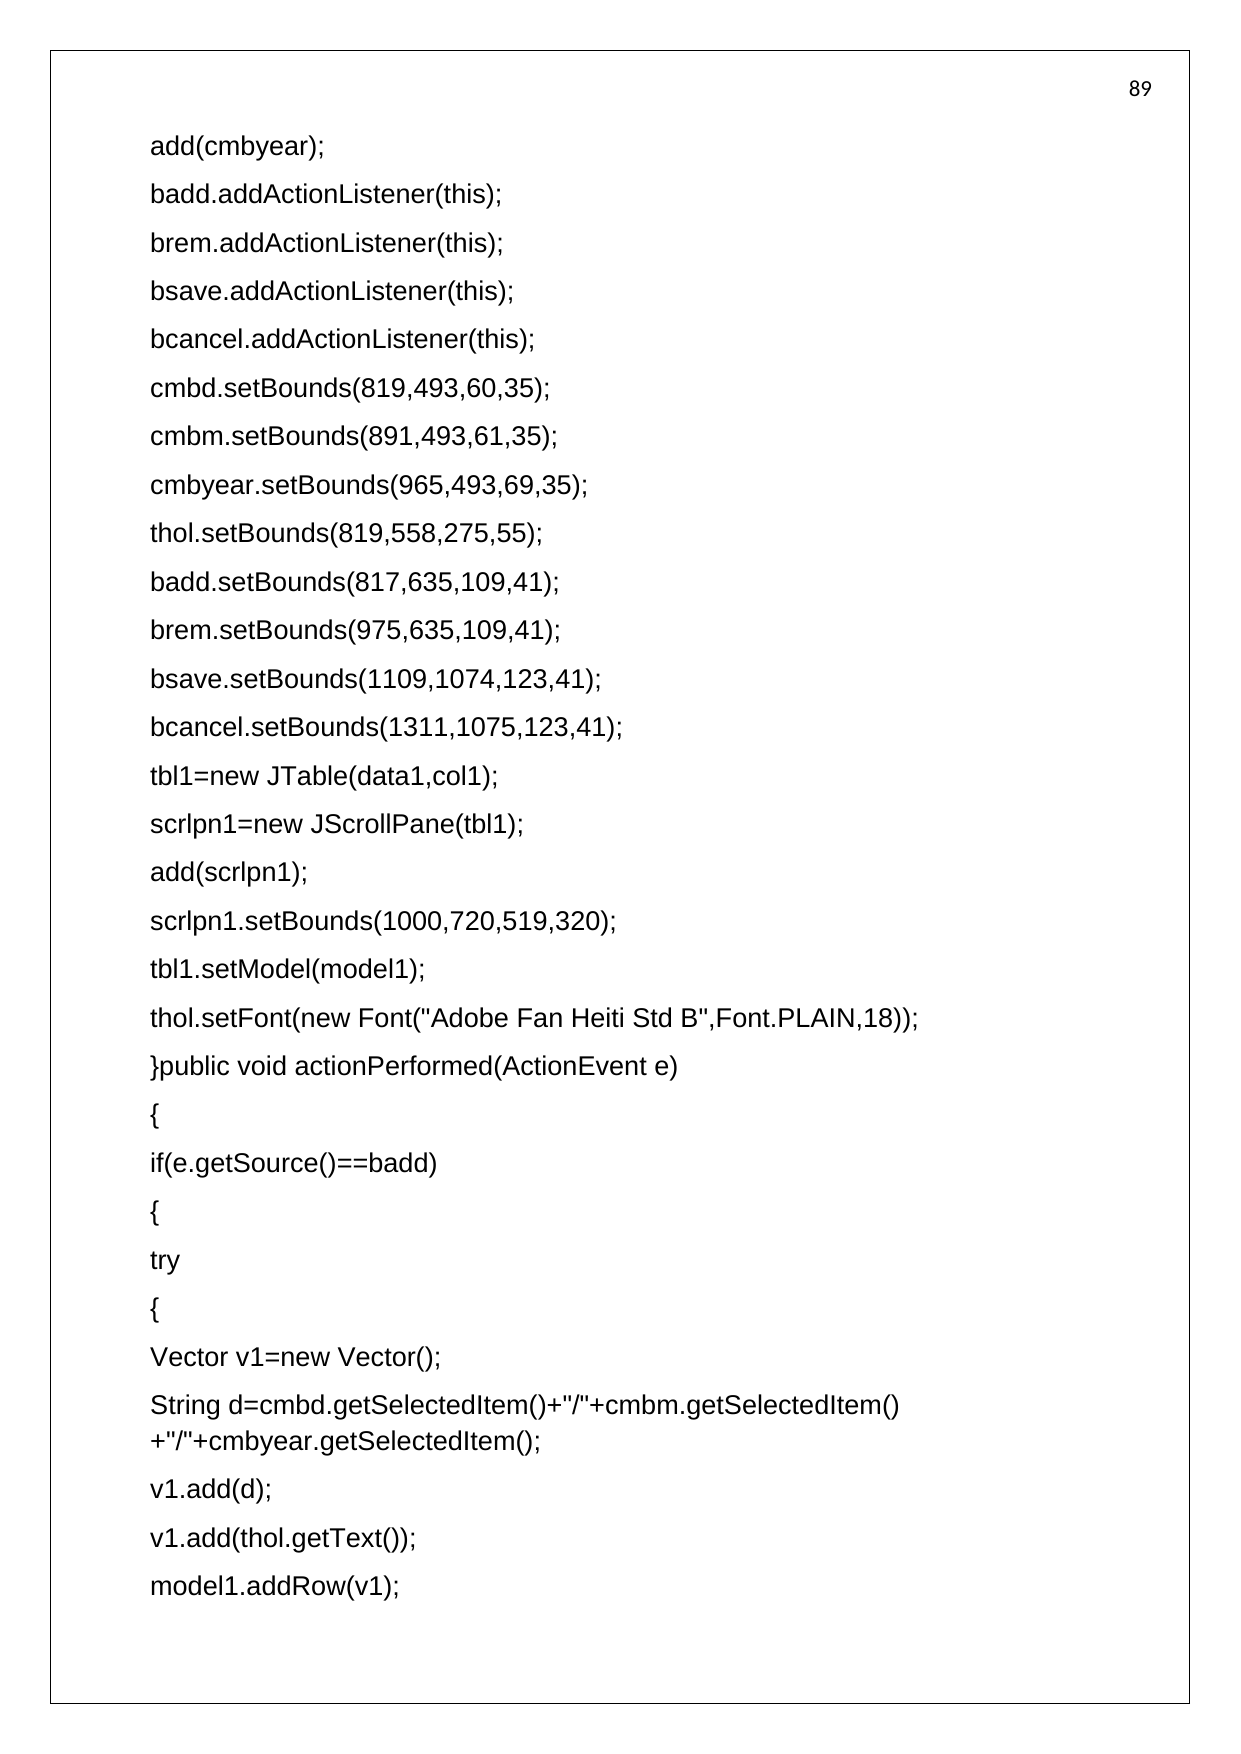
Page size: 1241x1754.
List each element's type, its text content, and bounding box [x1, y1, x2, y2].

text tbl1=new JTable(data1,col1); [150, 759, 1152, 791]
text }public void actionPerformed(ActionEvent e) [150, 1050, 1152, 1081]
text badd.addActionListener(this); [150, 178, 1152, 209]
text v1.add(d); [150, 1473, 1152, 1505]
text try [150, 1244, 1152, 1275]
text brem.addActionListener(this); [150, 227, 1152, 258]
text cmbyear.setBounds(965,493,69,35); [150, 469, 1152, 500]
text thol.setBounds(819,558,275,55); [150, 517, 1152, 548]
text bcancel.setBounds(1311,1075,123,41); [150, 711, 1152, 742]
text cmbd.setBounds(819,493,60,35); [150, 372, 1152, 403]
text bcancel.addActionListener(this); [150, 323, 1152, 355]
text { [150, 1195, 1152, 1227]
text if(e.getSource()==badd) [150, 1147, 1152, 1178]
text { [150, 1292, 1152, 1323]
text tbl1.setModel(model1); [150, 953, 1152, 984]
text cmbm.setBounds(891,493,61,35); [150, 420, 1152, 452]
text thol.setFont(new Font("Adobe Fan Heiti Std B",Font.PLAIN,18)); [150, 1002, 1152, 1033]
text bsave.addActionListener(this); [150, 275, 1152, 306]
text bsave.setBounds(1109,1074,123,41); [150, 663, 1152, 694]
text scrlpn1=new JScrollPane(tbl1); [150, 808, 1152, 839]
text v1.add(thol.getText()); [150, 1522, 1152, 1553]
text badd.setBounds(817,635,109,41); [150, 566, 1152, 597]
text model1.addRow(v1); [150, 1570, 1152, 1602]
text String d=cmbd.getSelectedItem()+"/"+cmbm.getSelectedItem()+"/"+cmbyear.getSelectedItem(); [150, 1389, 1152, 1456]
text add(cmbyear); [150, 130, 1152, 161]
text { [150, 1098, 1152, 1130]
text Vector v1=new Vector(); [150, 1341, 1152, 1372]
text brem.setBounds(975,635,109,41); [150, 614, 1152, 645]
text add(scrlpn1); [150, 856, 1152, 888]
text scrlpn1.setBounds(1000,720,519,320); [150, 905, 1152, 936]
